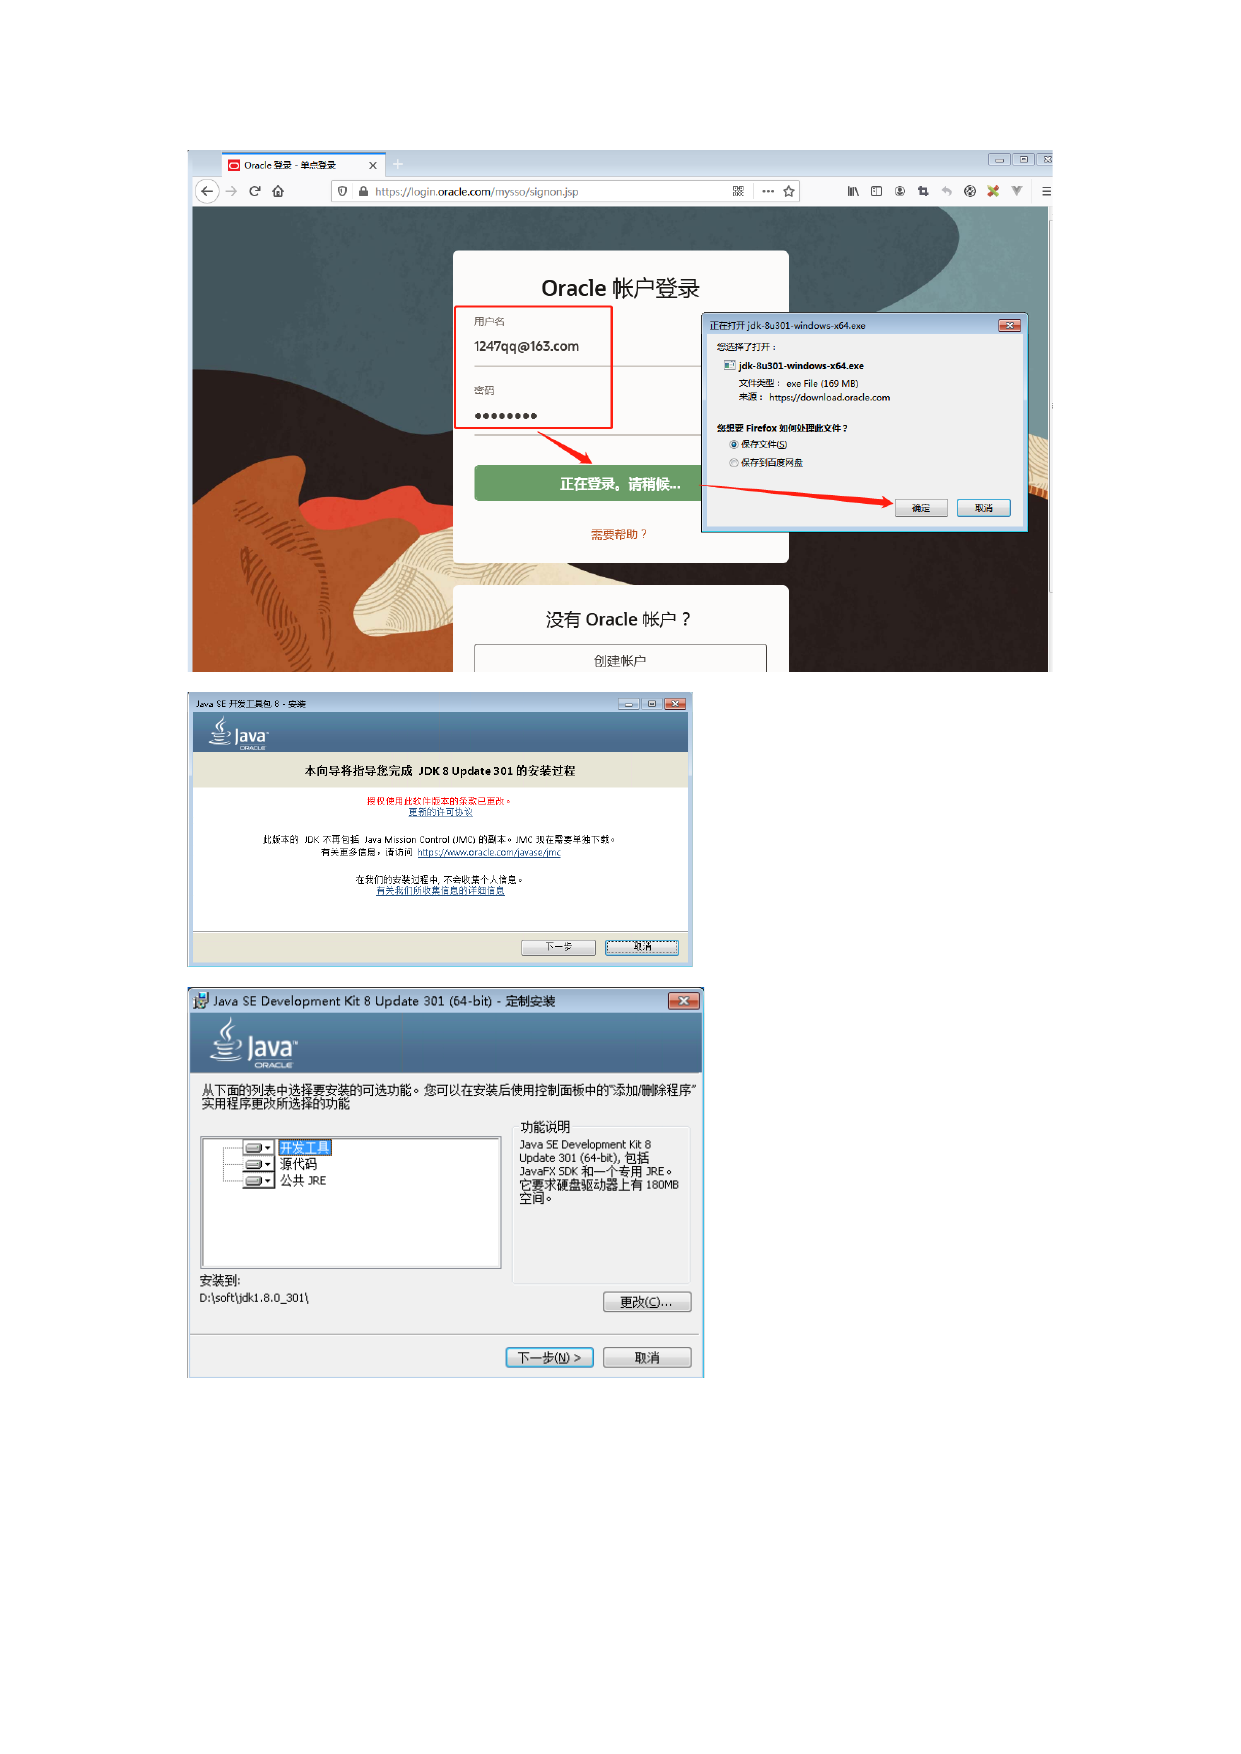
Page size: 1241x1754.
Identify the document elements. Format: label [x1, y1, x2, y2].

picture [187, 987, 705, 1378]
picture [187, 150, 1053, 672]
picture [187, 692, 693, 967]
